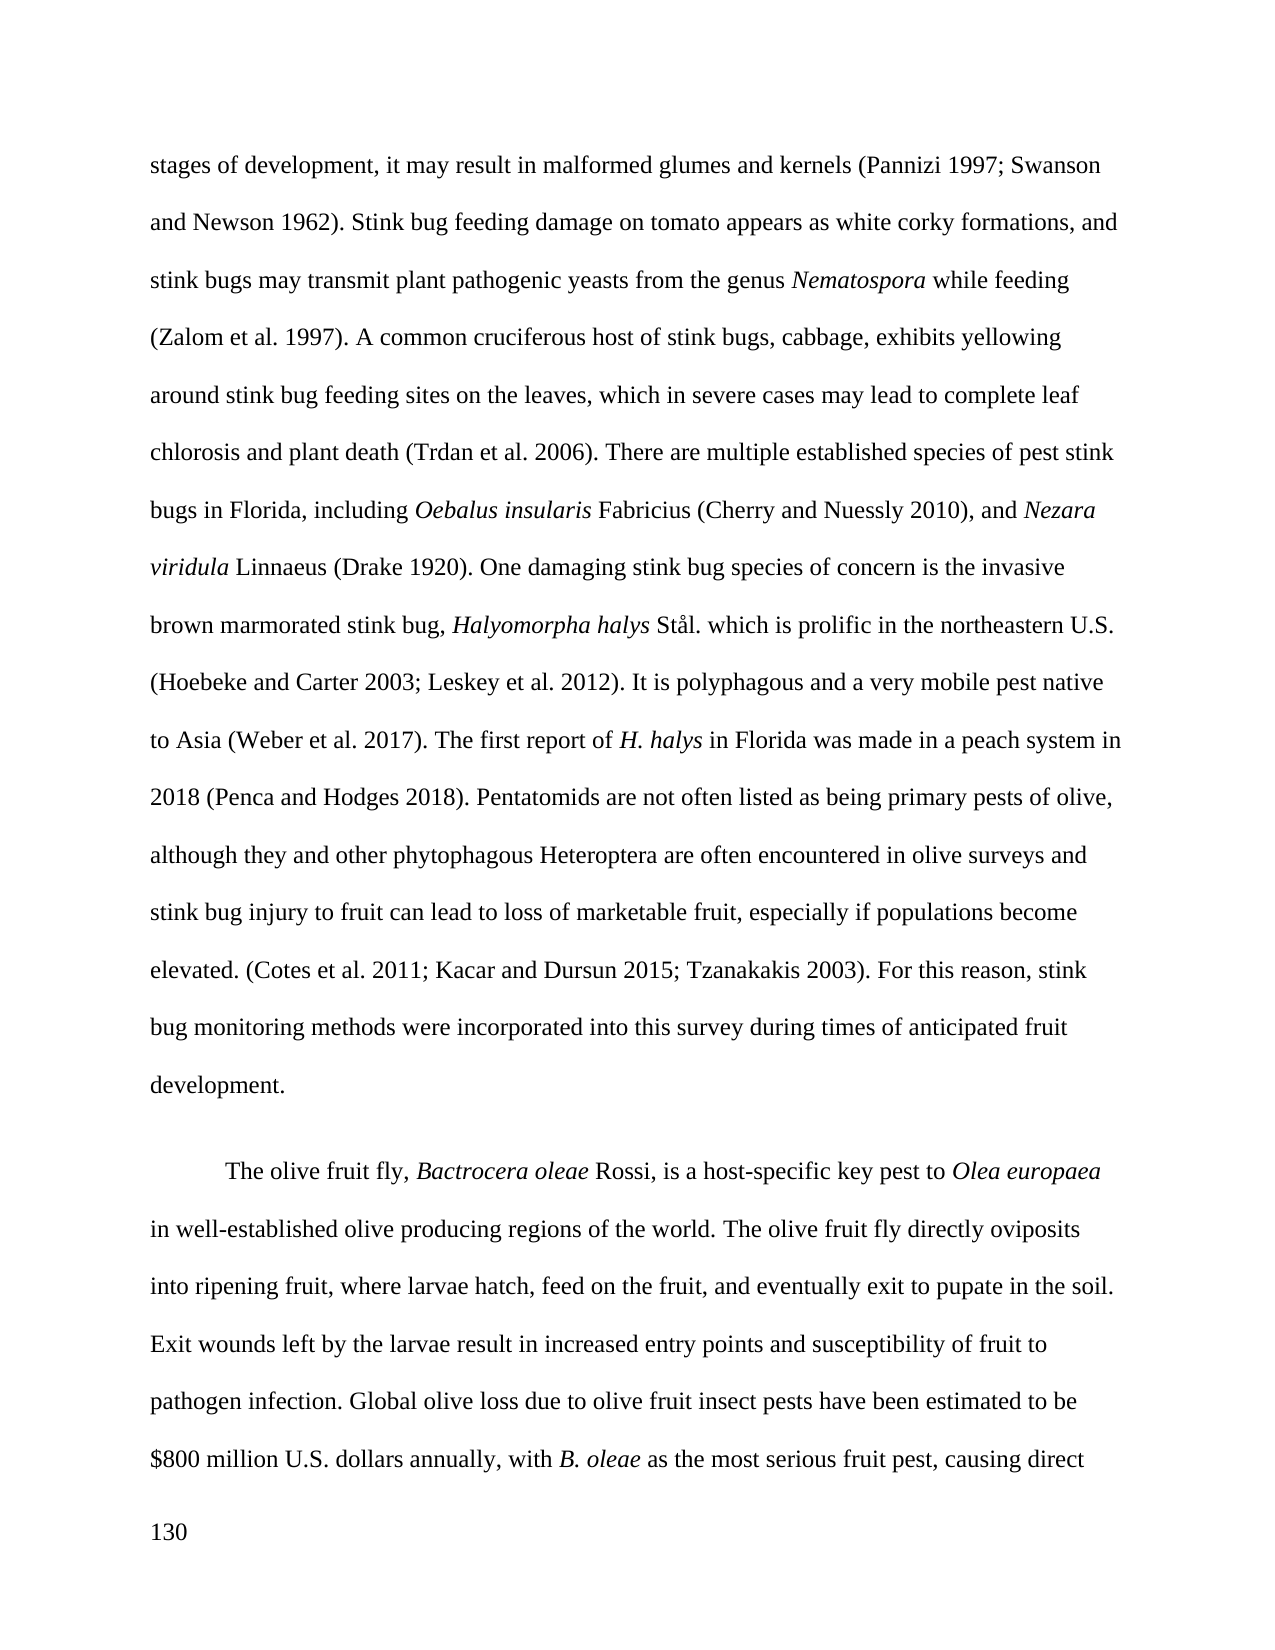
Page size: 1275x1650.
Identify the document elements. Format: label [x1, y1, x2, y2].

text [150, 1156, 1125, 1472]
text [150, 150, 1125, 1099]
